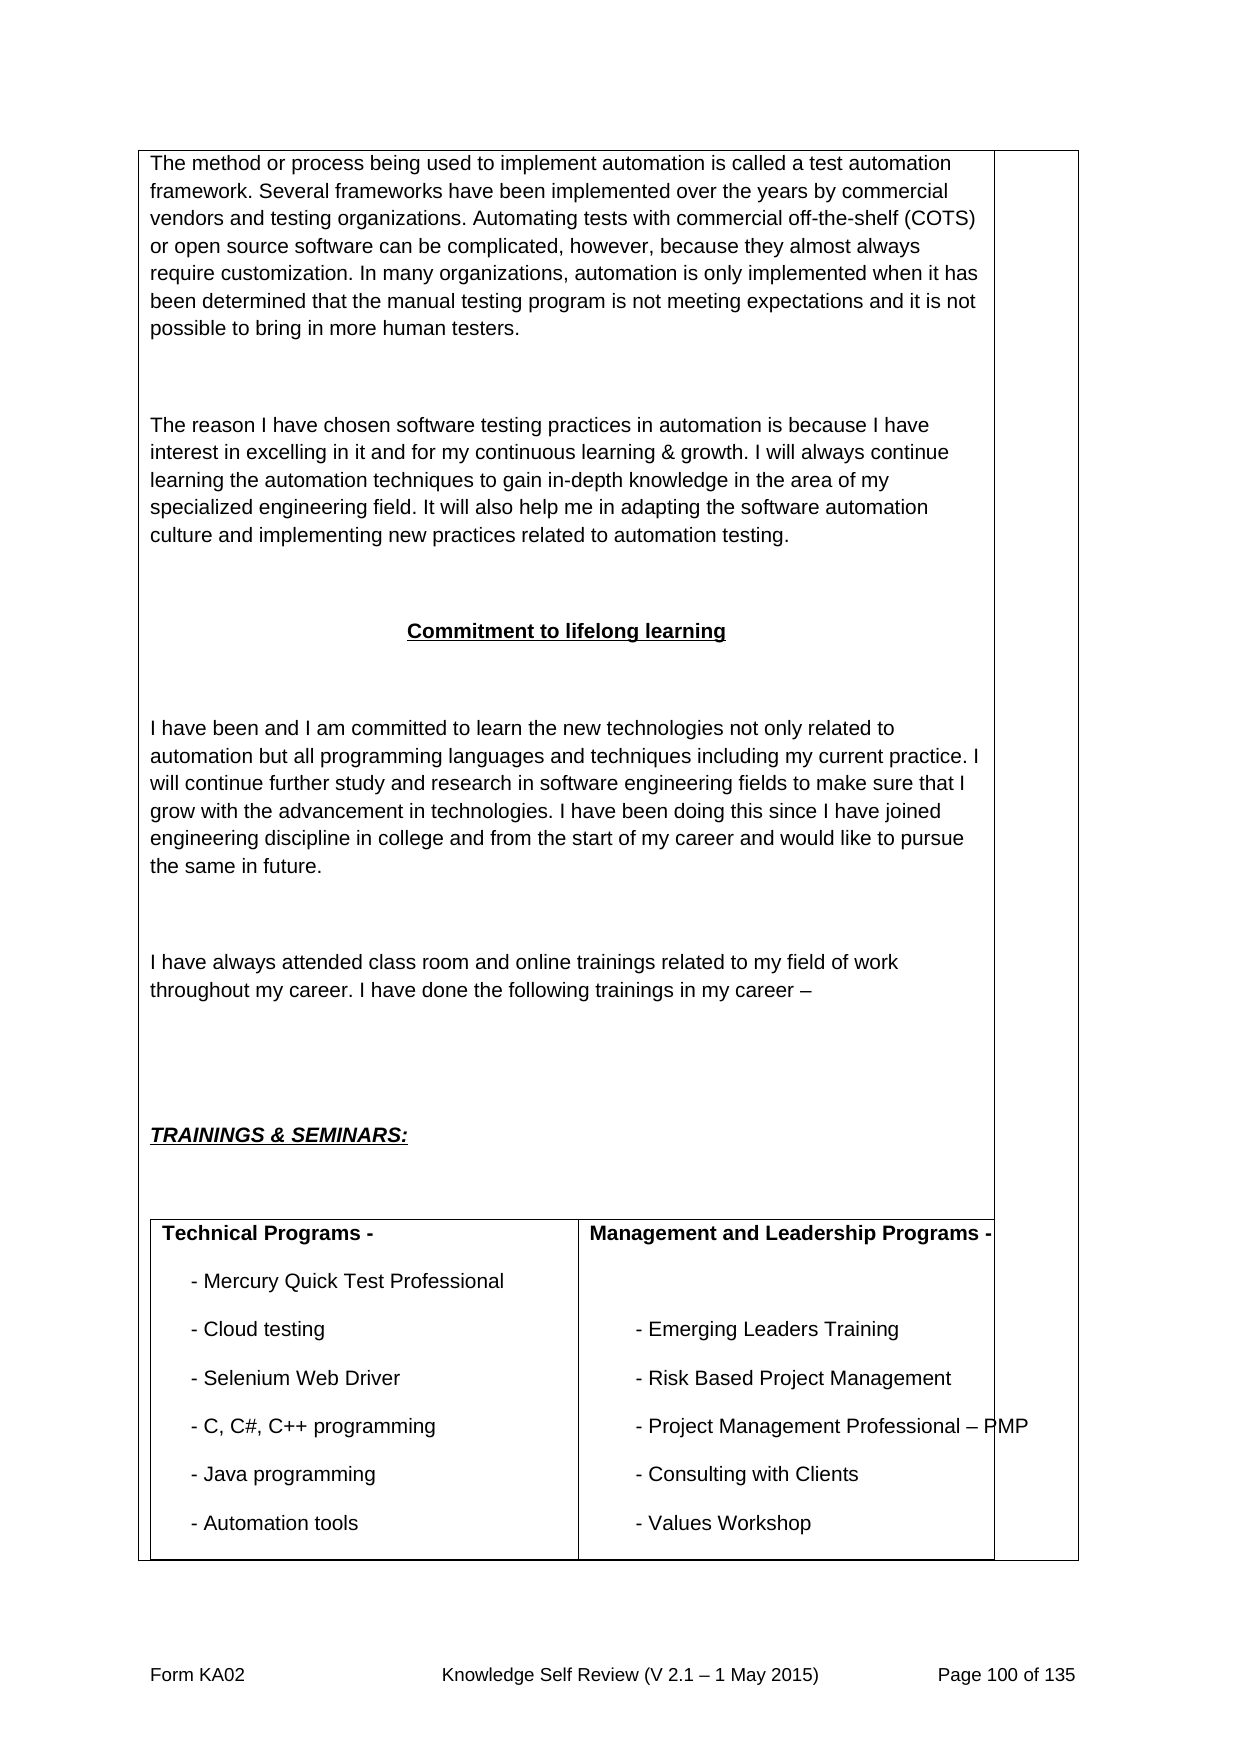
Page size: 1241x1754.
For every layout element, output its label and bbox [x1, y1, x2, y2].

table_cell [995, 151, 1078, 1560]
table_cell [139, 151, 994, 1560]
